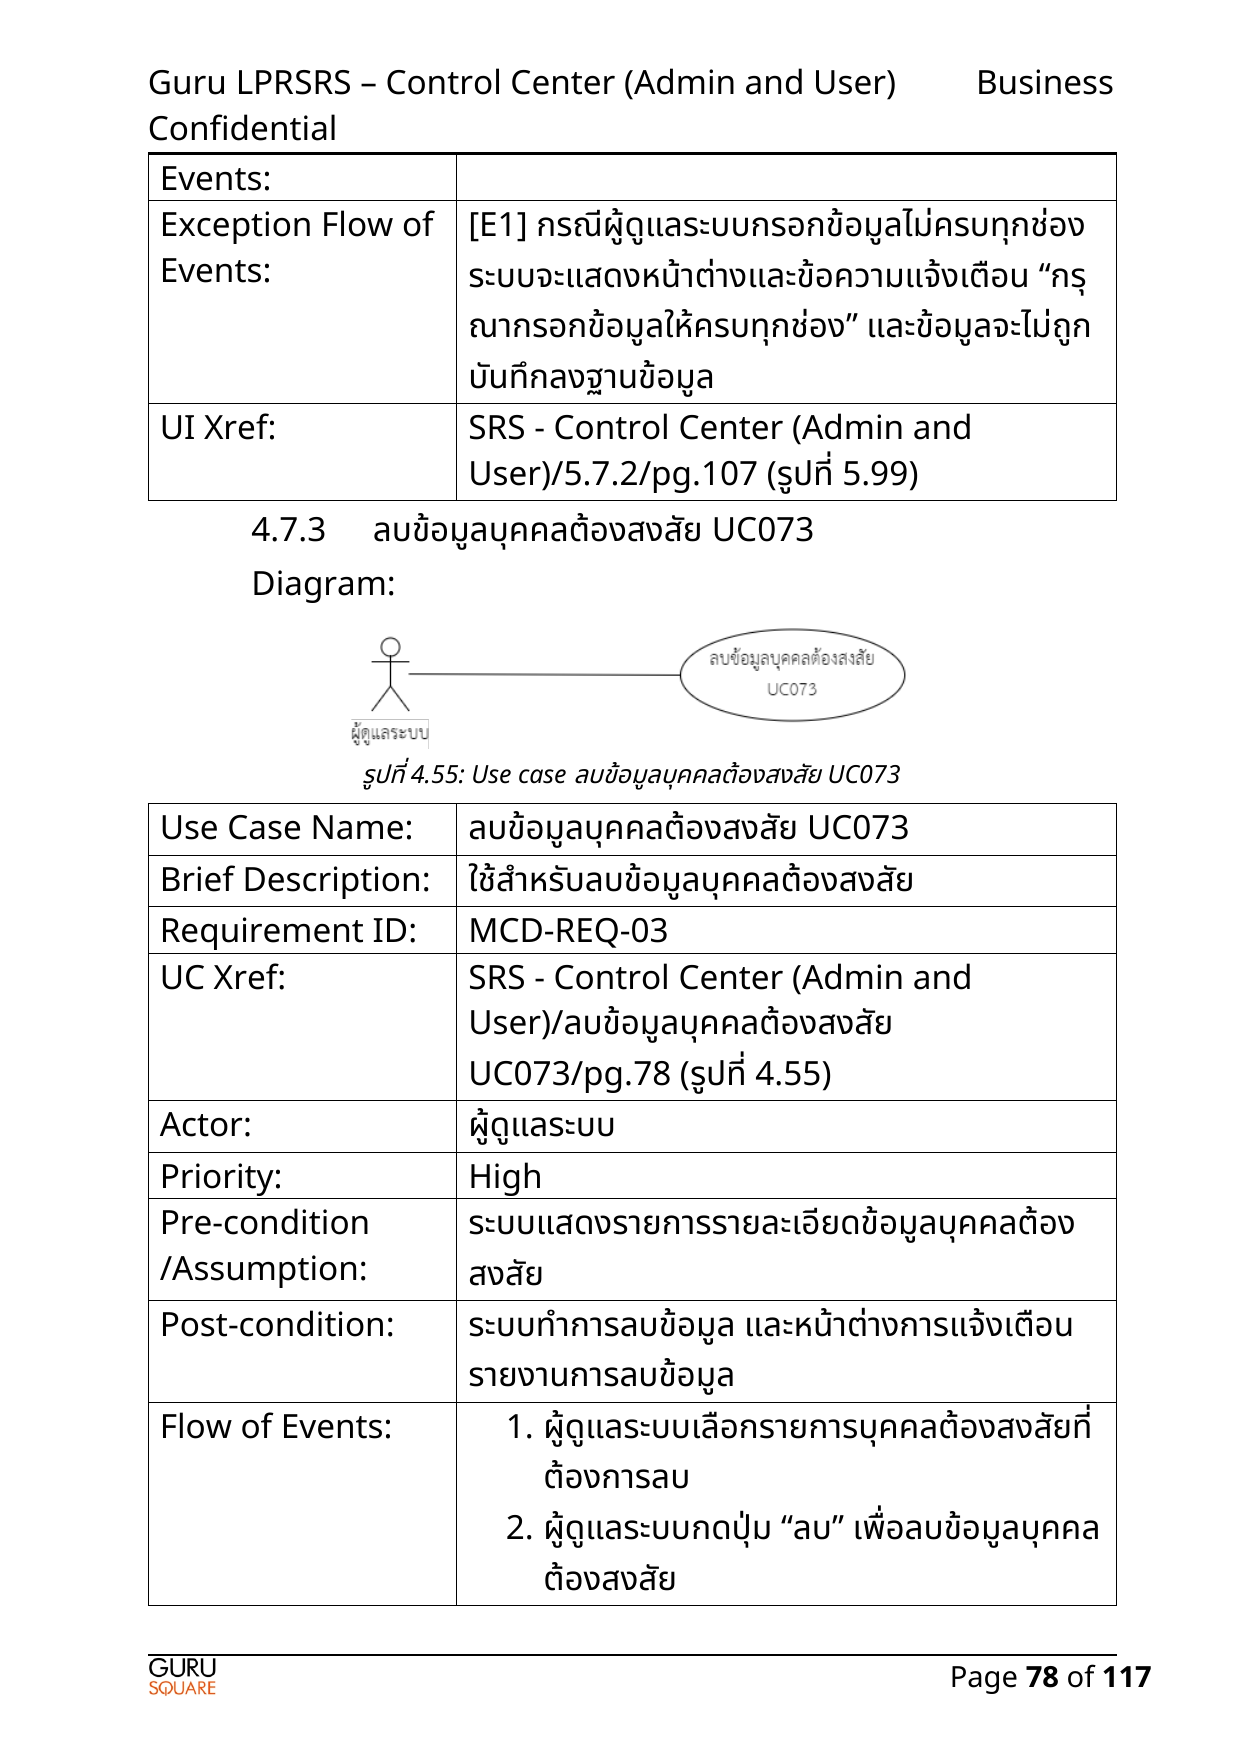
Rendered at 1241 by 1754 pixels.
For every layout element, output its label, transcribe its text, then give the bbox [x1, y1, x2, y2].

subtitle ลบข้อมูลบุคคลต้องสงสัย UC073 [251, 505, 1117, 556]
table_cell Post-condition: [149, 1301, 456, 1402]
table_header Use Case Name: [149, 804, 456, 854]
table_cell - [457, 155, 1116, 200]
table_cell ระบบทำการลบข้อมูล และหน้าต่างการแจ้งเตือนรายงานการลบข้อมูล [457, 1301, 1116, 1402]
table_cell Requirement ID: [149, 907, 456, 952]
table_cell UI Xref: [149, 404, 456, 500]
table_cell ใช้สำหรับลบข้อมูลบุคคลต้องสงสัย [457, 856, 1116, 906]
table_cell ผู้ดูแลระบบ [457, 1101, 1116, 1152]
picture [147, 1655, 218, 1697]
table_cell MCD-REQ-03 [457, 907, 1116, 952]
table_cell UC Xref: [149, 954, 456, 1100]
text Diagram: [176, 560, 1117, 605]
table_cell High [457, 1153, 1116, 1198]
table_header ลบข้อมูลบุคคลต้องสงสัย UC073 [457, 804, 1116, 854]
table_cell Brief Description: [149, 856, 456, 906]
table_cell Pre-condition /Assumption: [149, 1199, 456, 1300]
table_cell [E1] กรณีผู้ดูแลระบบกรอกข้อมูลไม่ครบทุกช่อง ระบบจะแสดงหน้าต่างและข้อความแจ้งเตือน “กรุณากรอกข้อมูลให้ครบทุกช่อง” และข้อมูลจะไม่ถูกบันทึกลงฐานข้อมูล [457, 201, 1116, 403]
table_cell Actor: [149, 1101, 456, 1152]
table_cell Priority: [149, 1153, 456, 1198]
table_cell Flow of Events: [149, 1403, 456, 1605]
picture [351, 625, 914, 749]
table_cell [149, 155, 456, 200]
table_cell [457, 1403, 1116, 1605]
table_cell ระบบแสดงรายการรายละเอียดข้อมูลบุคคลต้องสงสัย [457, 1199, 1116, 1300]
table_cell Exception Flow of Events: [149, 201, 456, 403]
